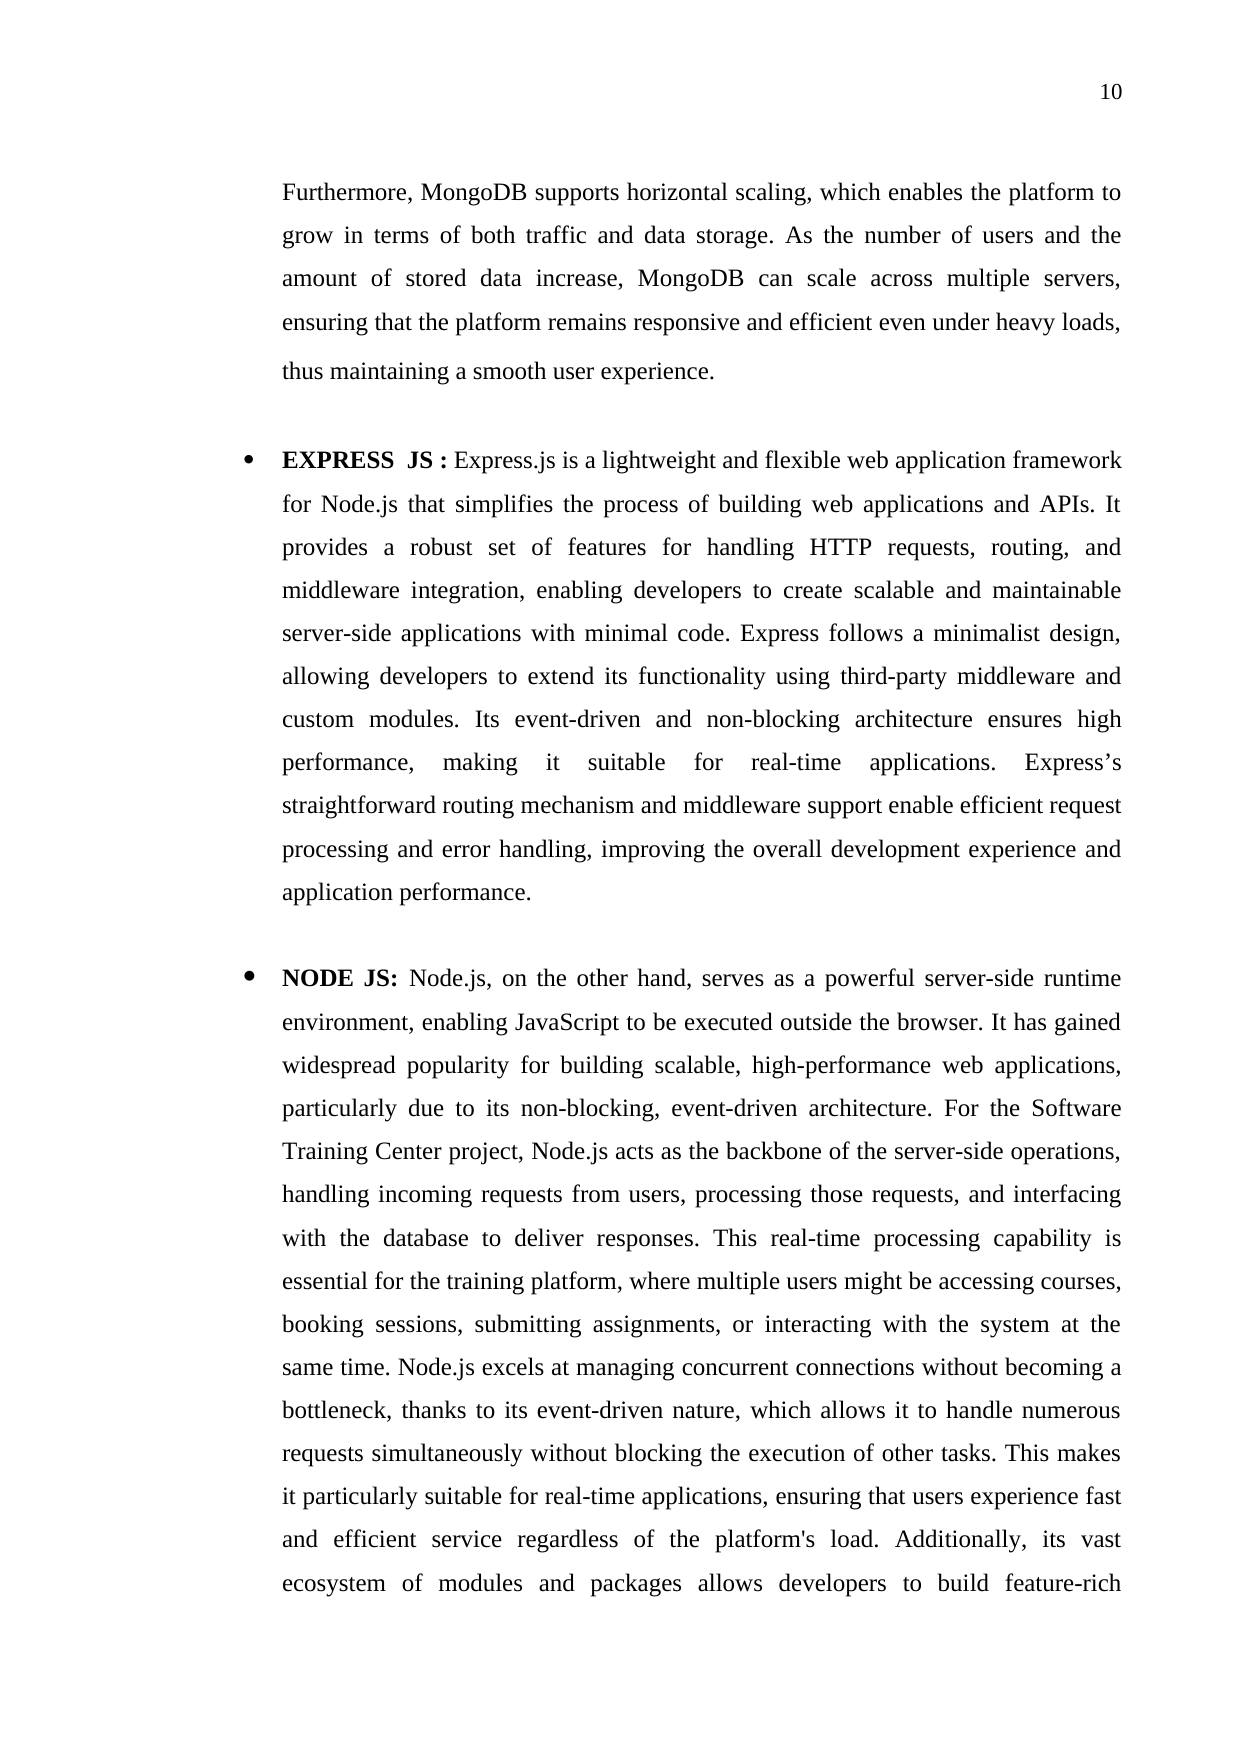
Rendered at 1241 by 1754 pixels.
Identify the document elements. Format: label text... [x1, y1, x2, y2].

list EXPRESS JS : Express.js is a lightweight and flexible web application framework for Node.js that simplifies the process of building web applications and APIs. It provides a robust set of features for handling HTTP requests, routing, and middleware integration, enabling developers to create scalable and maintainable server-side applications with minimal code. Express follows a minimalist design, allowing developers to extend its functionality using third-party middleware and custom modules. Its event-driven and non-blocking architecture ensures high performance, making it suitable for real-time applications. Express’s straightforward routing mechanism and middleware support enable efficient request processing and error handling, improving the overall development experience and application performance. [244, 446, 1122, 906]
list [244, 177, 1122, 386]
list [244, 963, 1122, 1596]
